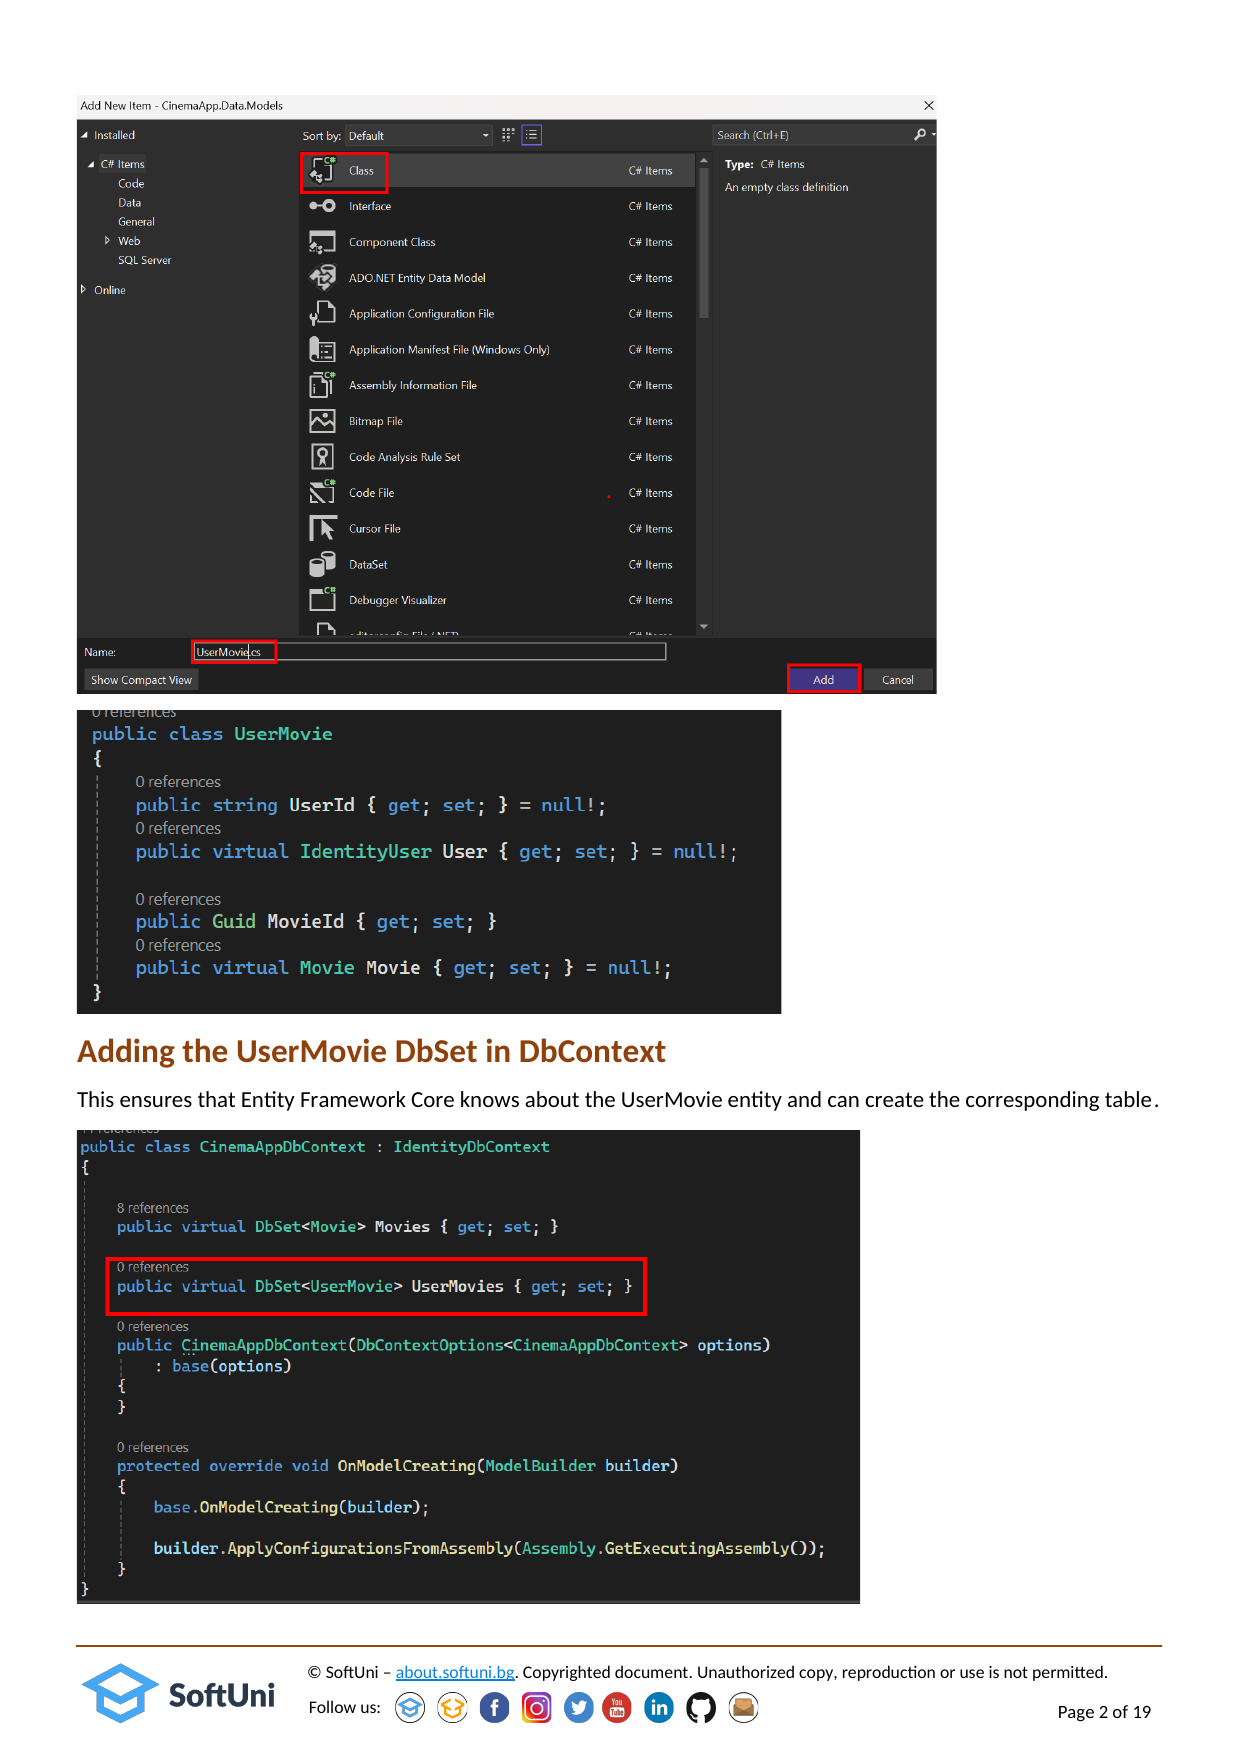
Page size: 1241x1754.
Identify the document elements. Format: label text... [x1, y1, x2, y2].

picture [728, 1692, 759, 1723]
text This ensures that Entity Framework Core knows about the UserMovie entity and can create the corresponding table. [77, 1086, 1163, 1114]
picture [665, 1692, 674, 1701]
picture [479, 1692, 510, 1723]
picture [76, 1130, 861, 1604]
picture [522, 1692, 552, 1723]
subtitle Adding the UserMovie DbSet in DbContext [77, 1031, 1163, 1071]
picture [395, 1692, 425, 1723]
picture [602, 1692, 632, 1723]
picture [437, 1692, 468, 1723]
picture [75, 1658, 281, 1729]
picture [644, 1692, 653, 1701]
picture [644, 1714, 653, 1723]
picture [665, 1714, 674, 1723]
picture [76, 95, 937, 694]
picture [686, 1692, 716, 1723]
picture [658, 1705, 667, 1714]
picture [76, 710, 782, 1014]
picture [564, 1692, 594, 1723]
